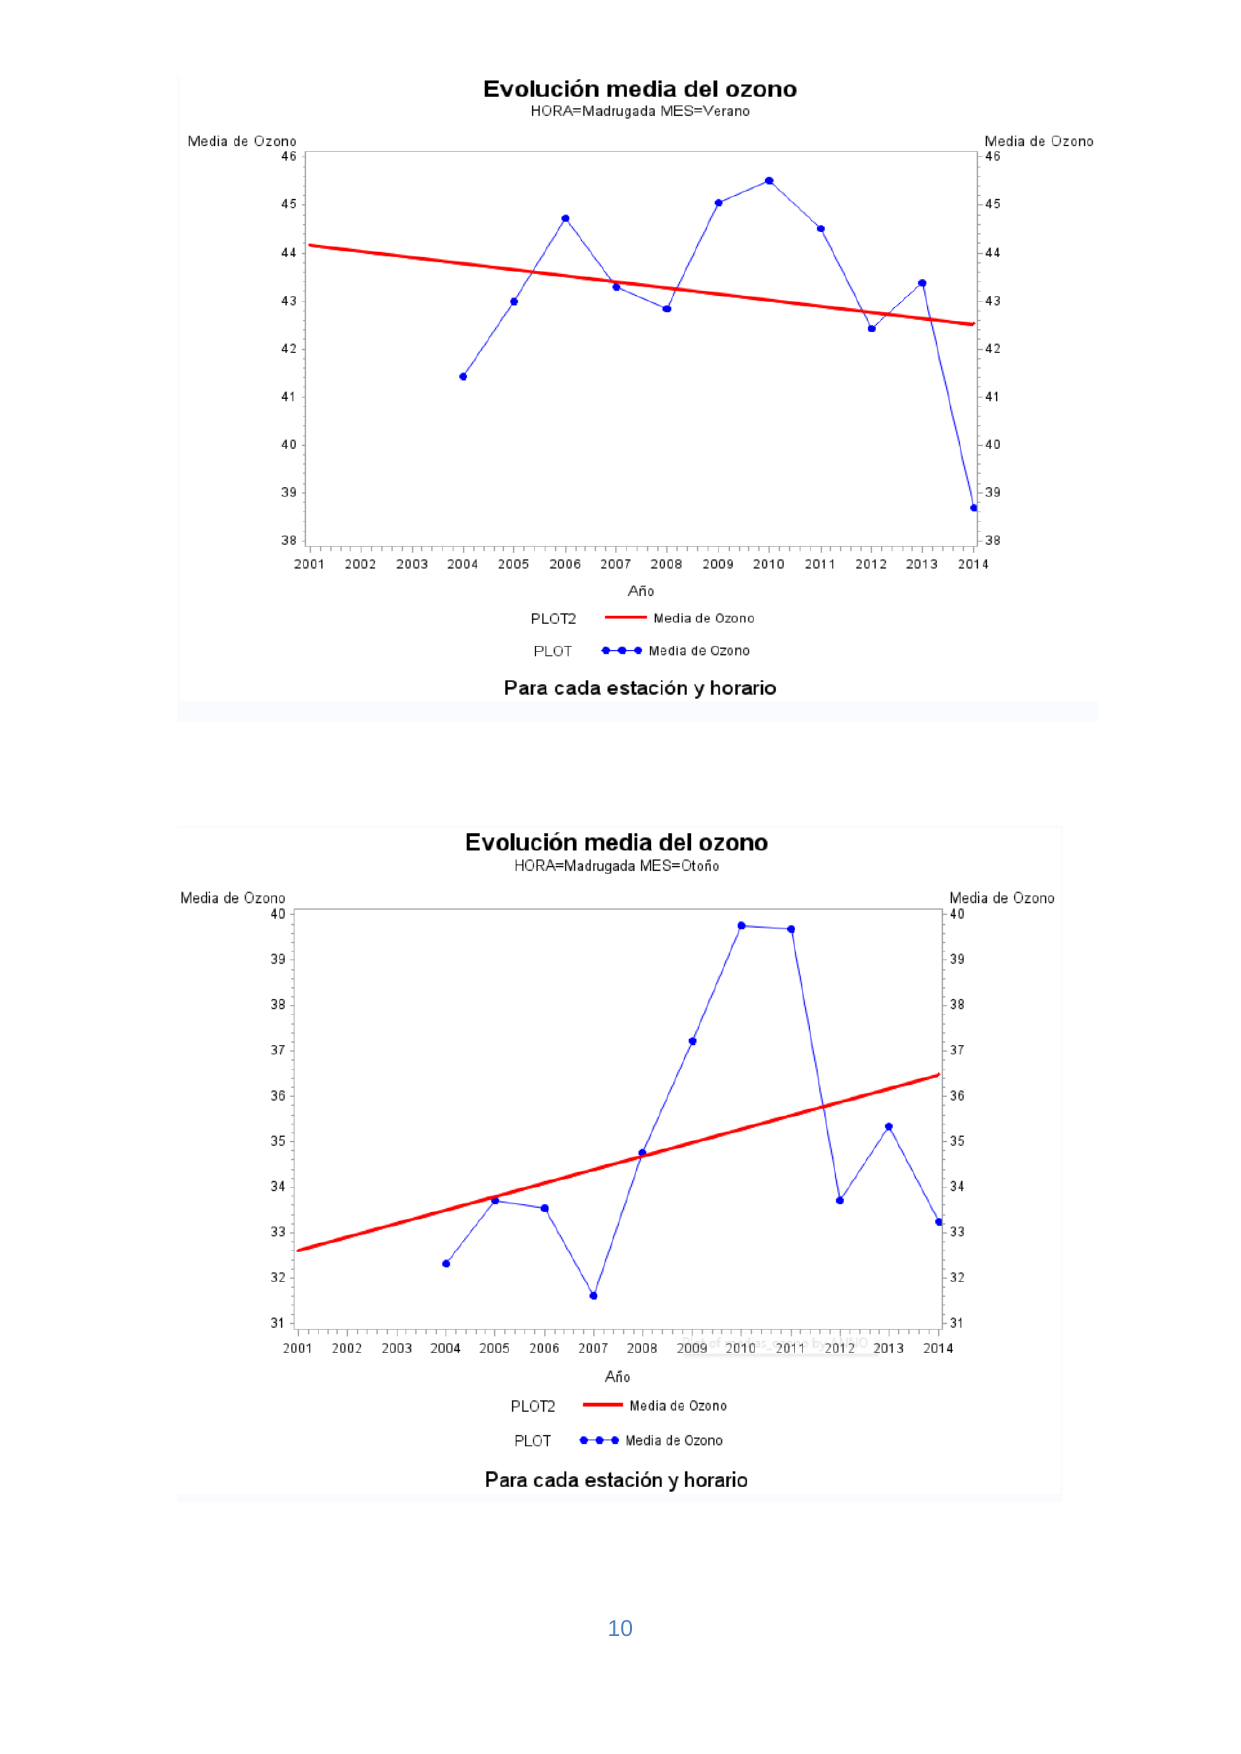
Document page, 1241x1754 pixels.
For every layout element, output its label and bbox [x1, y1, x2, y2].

picture [177, 76, 1098, 722]
picture [176, 826, 1063, 1502]
